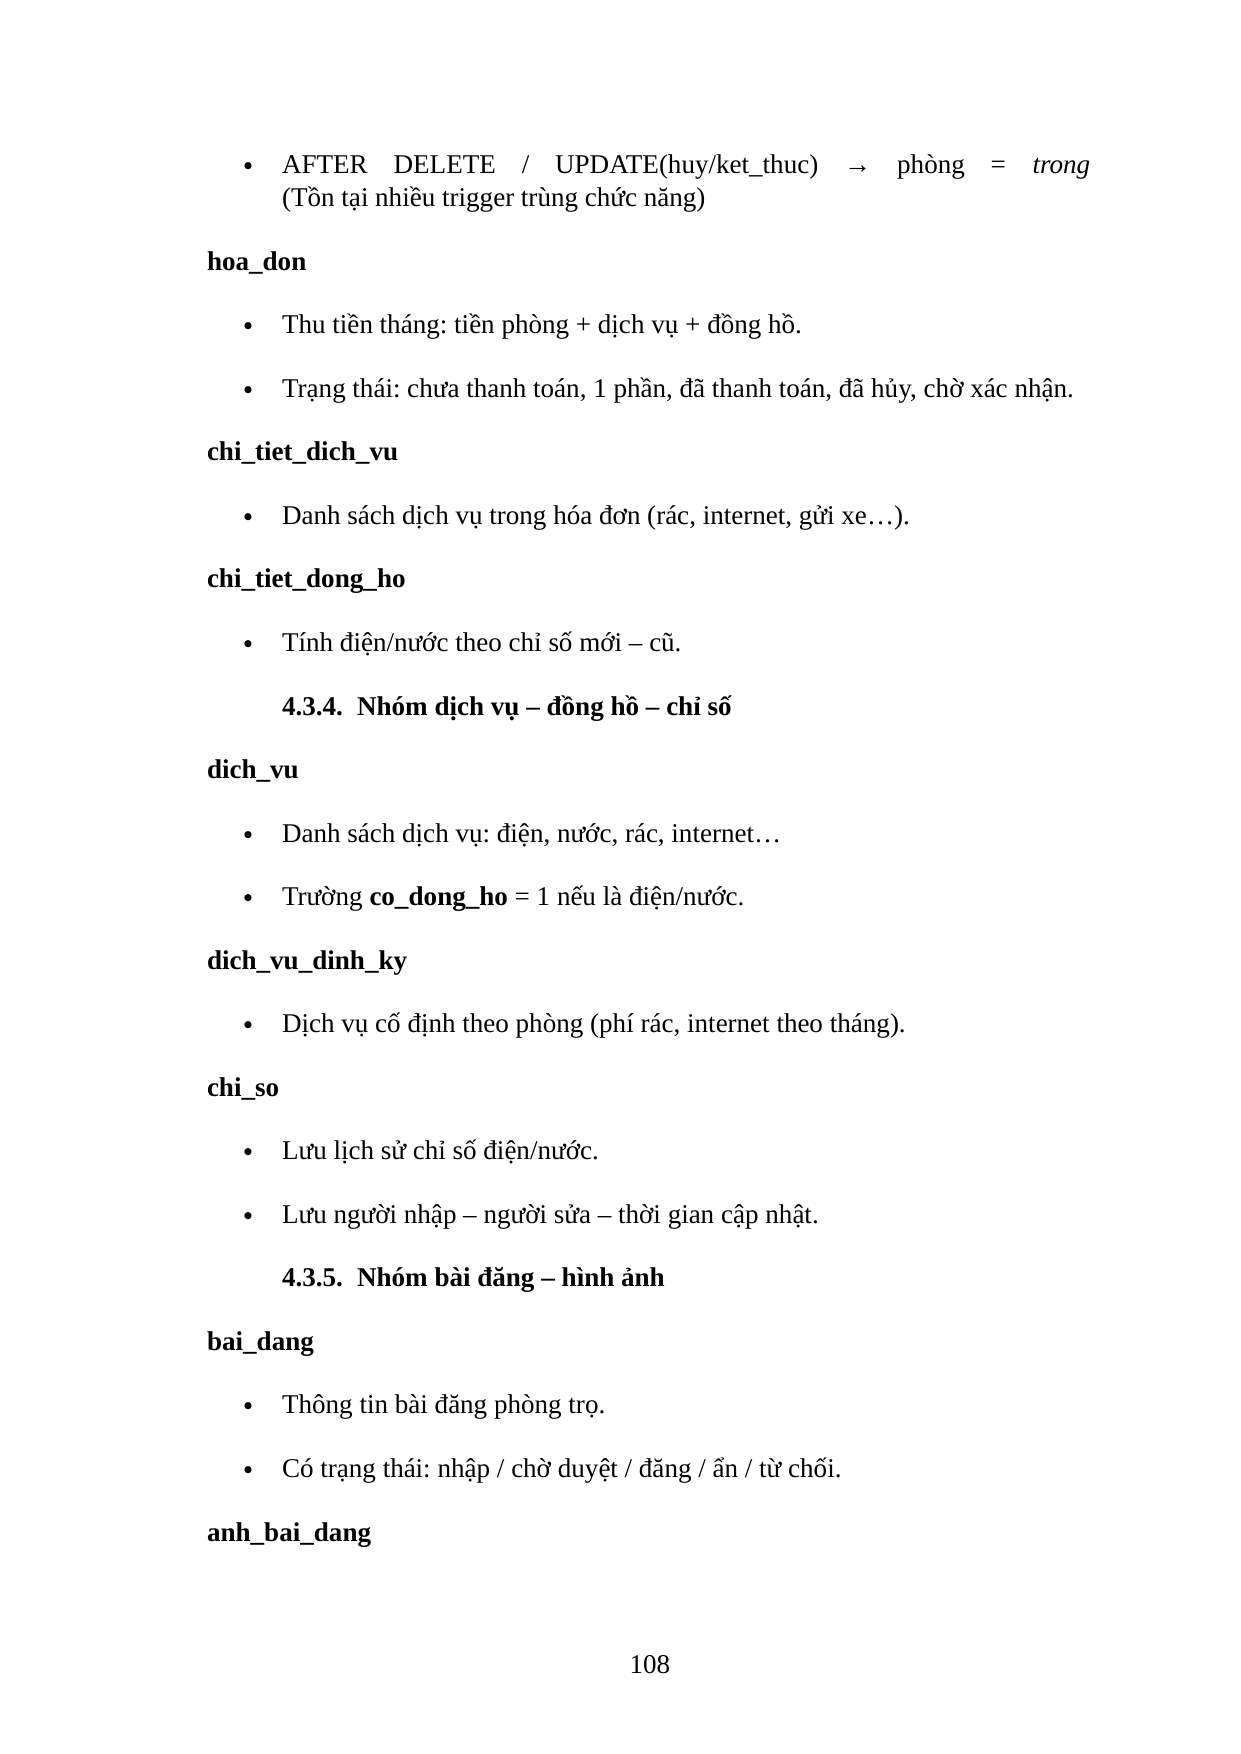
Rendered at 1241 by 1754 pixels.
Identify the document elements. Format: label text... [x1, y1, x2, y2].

list Tính điện/nước theo chỉ số mới – cũ. [244, 626, 1092, 657]
list Có trạng thái: nhập / chờ duyệt / đăng / ẩn / từ chối. [244, 1452, 1092, 1483]
list Thông tin bài đăng phòng trọ. [244, 1388, 1092, 1420]
subtitle Nhóm dịch vụ – đồng hồ – chỉ số [282, 689, 1092, 721]
text bai_dang [207, 1325, 1092, 1356]
list Trường co_dong_ho = 1 nếu là điện/nước. [244, 880, 1092, 911]
list Lưu lịch sử chỉ số điện/nước. [244, 1134, 1092, 1166]
list Lưu người nhập – người sửa – thời gian cập nhật. [244, 1198, 1092, 1229]
text dich_vu [207, 753, 1092, 784]
list Danh sách dịch vụ: điện, nước, rác, internet… [244, 817, 1092, 848]
text chi_tiet_dich_vu [207, 435, 1092, 467]
text dich_vu_dinh_ky [207, 944, 1092, 975]
text chi_tiet_dong_ho [207, 562, 1092, 594]
text anh_bai_dang [207, 1516, 1092, 1547]
list Trạng thái: chưa thanh toán, 1 phần, đã thanh toán, đã hủy, chờ xác nhận. [244, 372, 1092, 403]
list Thu tiền tháng: tiền phòng + dịch vụ + đồng hồ. [244, 308, 1092, 339]
subtitle Nhóm bài đăng – hình ảnh [282, 1261, 1092, 1293]
text chi_so [207, 1071, 1092, 1102]
list Dịch vụ cố định theo phòng (phí rác, internet theo tháng). [244, 1007, 1092, 1038]
list AFTER DELETE / UPDATE(huy/ket_thuc) → phòng = trong (Tồn tại nhiều trigger trùng chức năng) [244, 148, 1092, 212]
text hoa_don [207, 245, 1092, 276]
list Danh sách dịch vụ trong hóa đơn (rác, internet, gửi xe…). [244, 499, 1092, 530]
